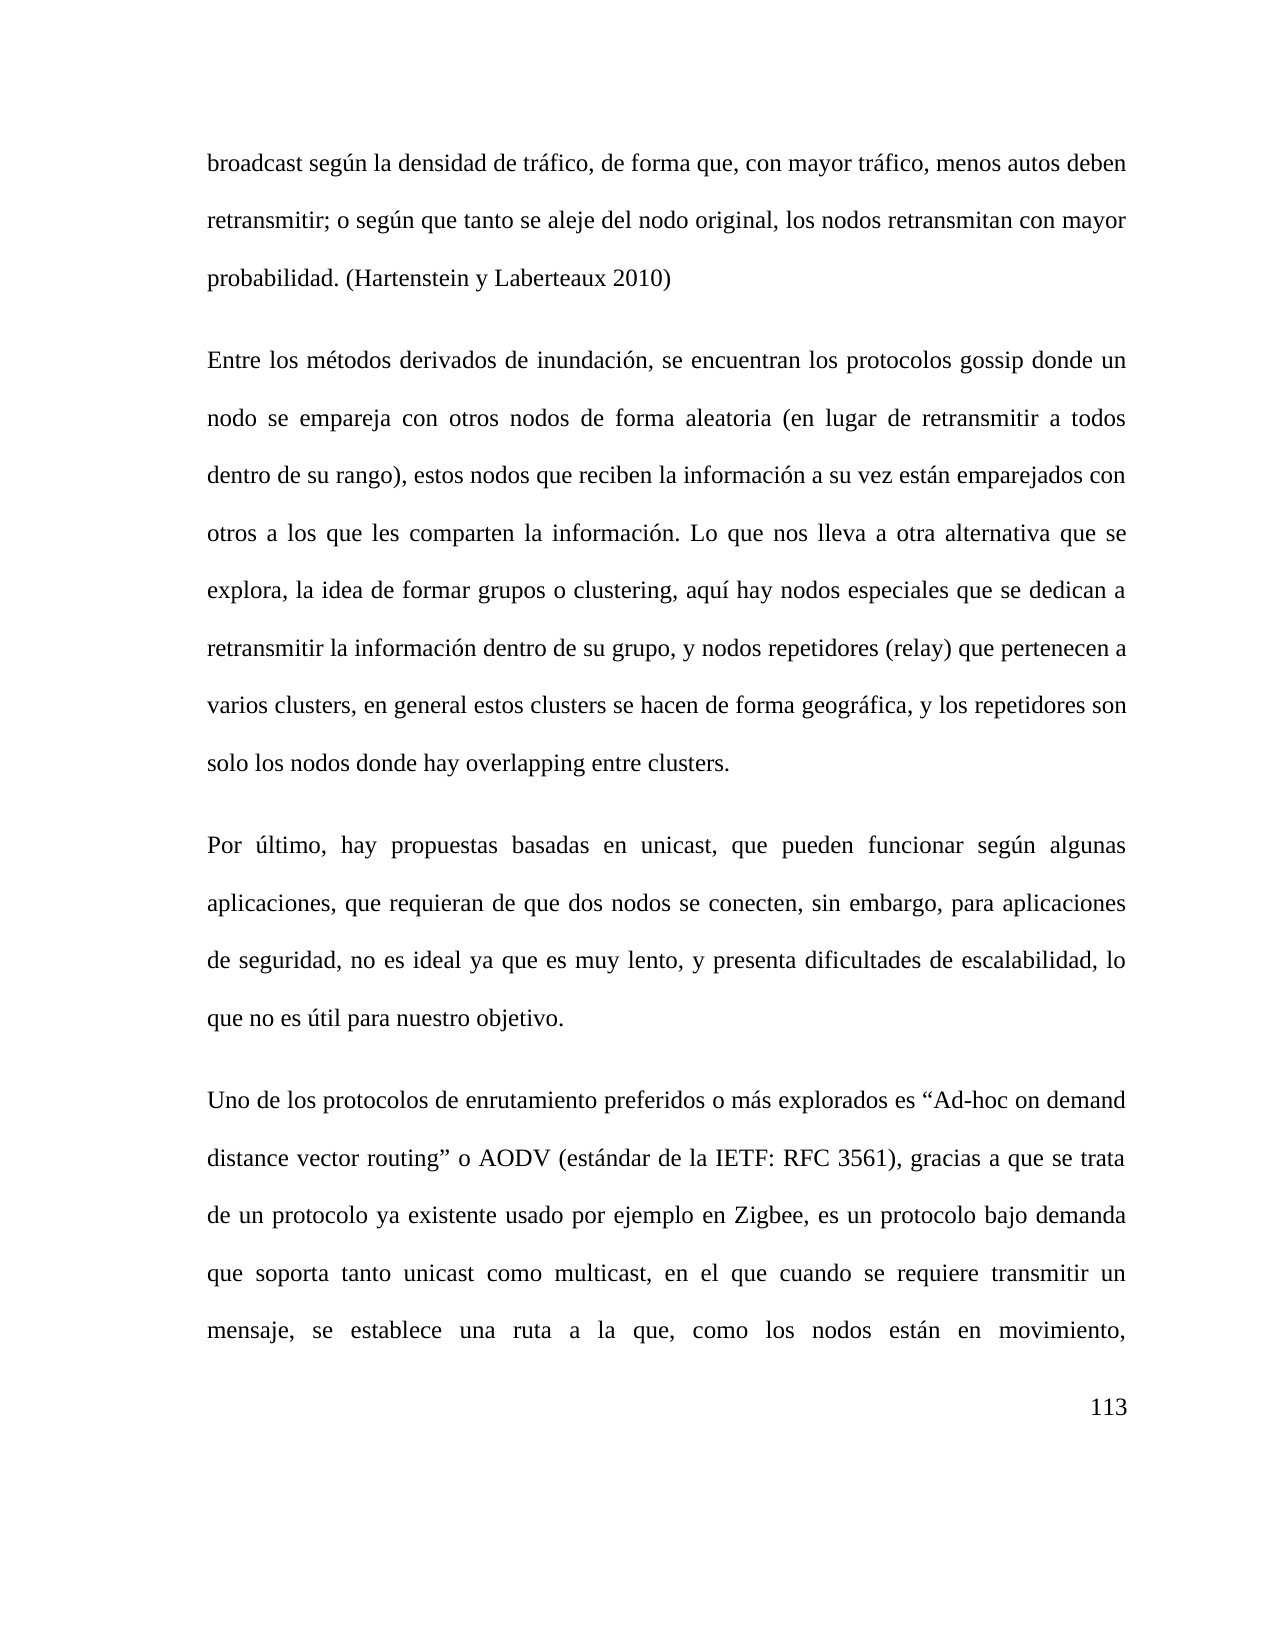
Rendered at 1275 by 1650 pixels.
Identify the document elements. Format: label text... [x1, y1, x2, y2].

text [207, 1085, 1127, 1344]
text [207, 148, 1127, 291]
text Por último, hay propuestas basadas en unicast, que pueden funcionar según algunas aplicaciones, que requieran de que dos nodos se conecten, sin embargo, para aplicaciones de seguridad, no es ideal ya que es muy lento, y presenta dificultades de escalabilidad, lo que no es útil para nuestro objetivo. [207, 830, 1127, 1031]
text Entre los métodos derivados de inundación, se encuentran los protocolos gossip donde un nodo se empareja con otros nodos de forma aleatoria (en lugar de retransmitir a todos dentro de su rango), estos nodos que reciben la información a su vez están emparejados con otros a los que les comparten la información. Lo que nos lleva a otra alternativa que se explora, la idea de formar grupos o clustering, aquí hay nodos especiales que se dedican a retransmitir la información dentro de su grupo, y nodos repetidores (relay) que pertenecen a varios clusters, en general estos clusters se hacen de forma geográfica, y los repetidores son solo los nodos donde hay overlapping entre clusters. [207, 345, 1127, 776]
